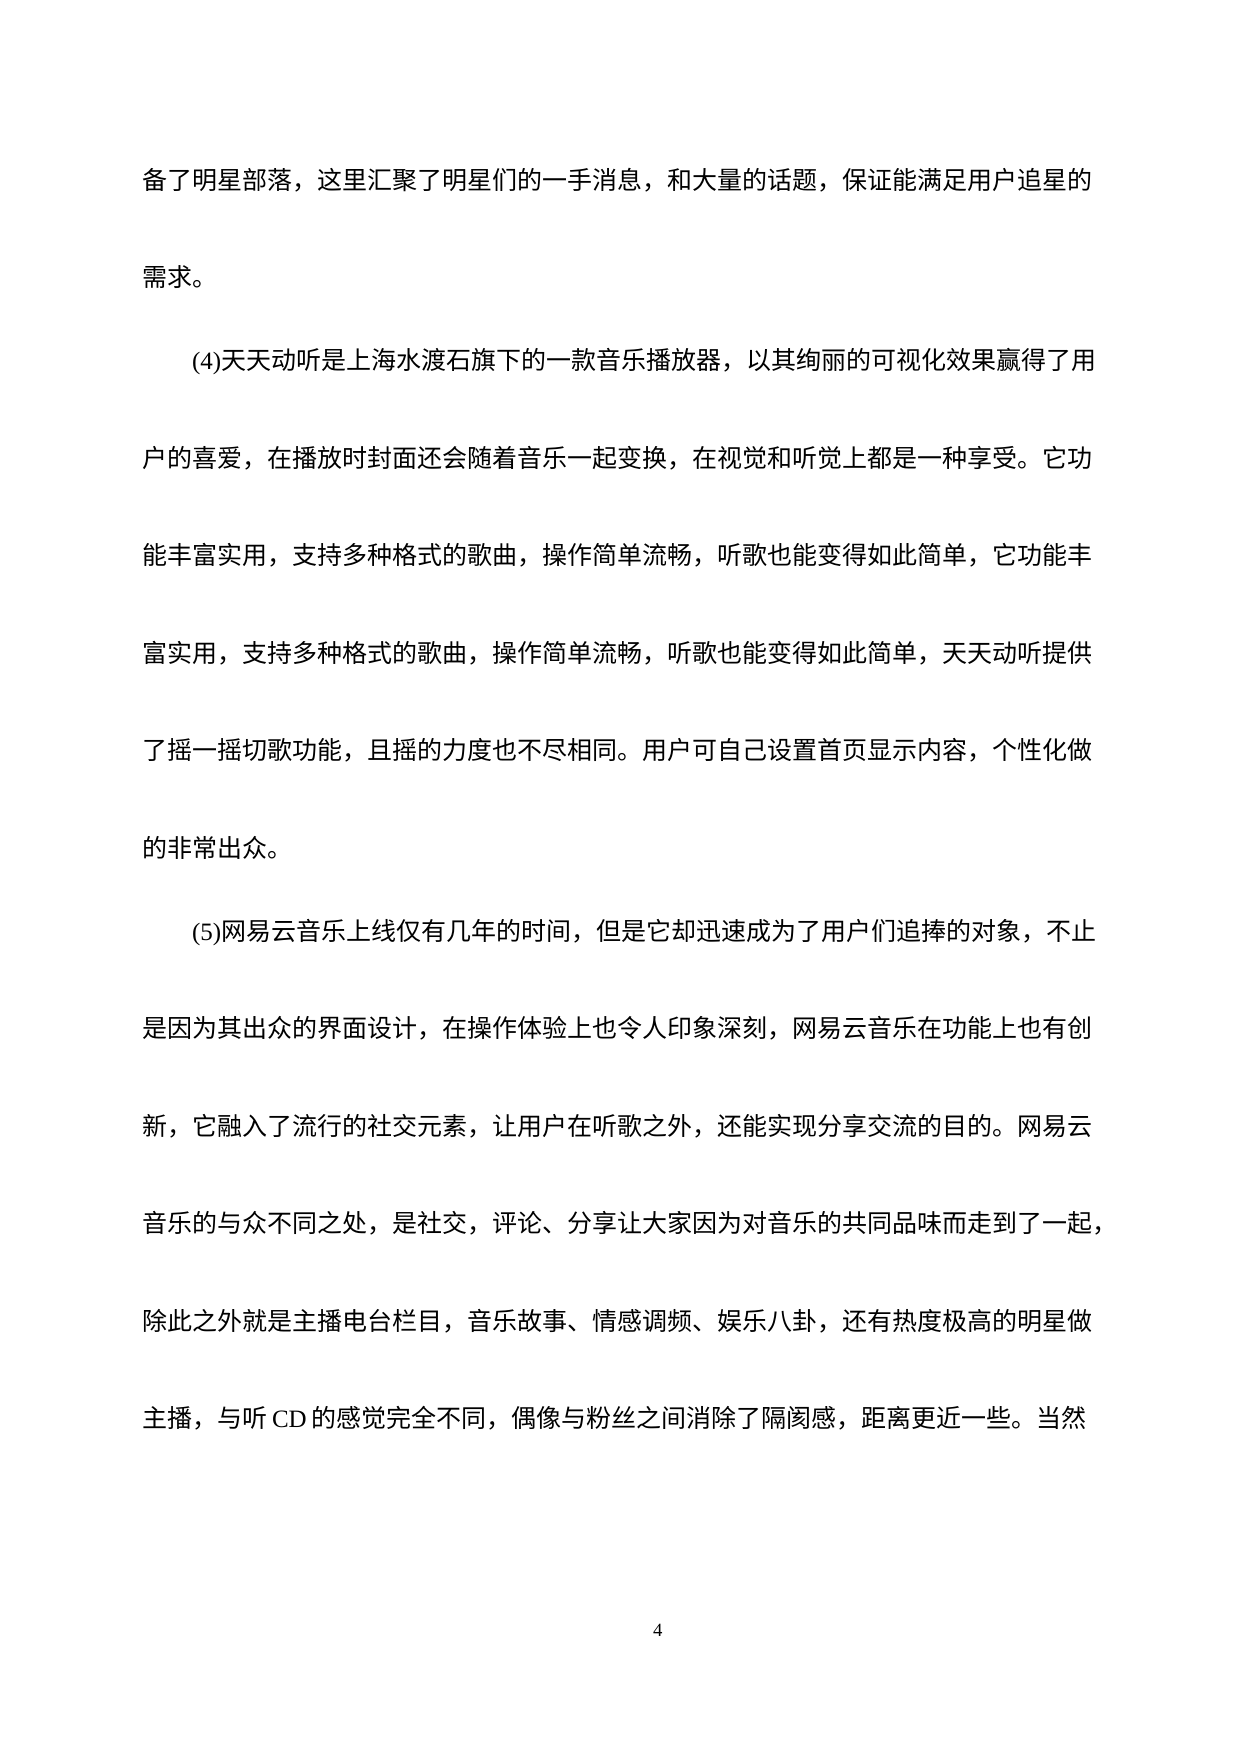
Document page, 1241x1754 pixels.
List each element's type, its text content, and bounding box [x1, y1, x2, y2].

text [142, 146, 1098, 308]
text (4)天天动听是上海水渡石旗下的一款音乐播放器，以其绚丽的可视化效果赢得了用户的喜爱，在播放时封面还会随着音乐一起变换，在视觉和听觉上都是一种享受。它功能丰富实用，支持多种格式的歌曲，操作简单流畅，听歌也能变得如此简单，它功能丰富实用，支持多种格式的歌曲，操作简单流畅，听歌也能变得如此简单，天天动听提供了摇一摇切歌功能，且摇的力度也不尽相同。用户可自己设置首页显示内容，个性化做的非常出众。 [142, 326, 1098, 879]
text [142, 897, 1098, 1449]
